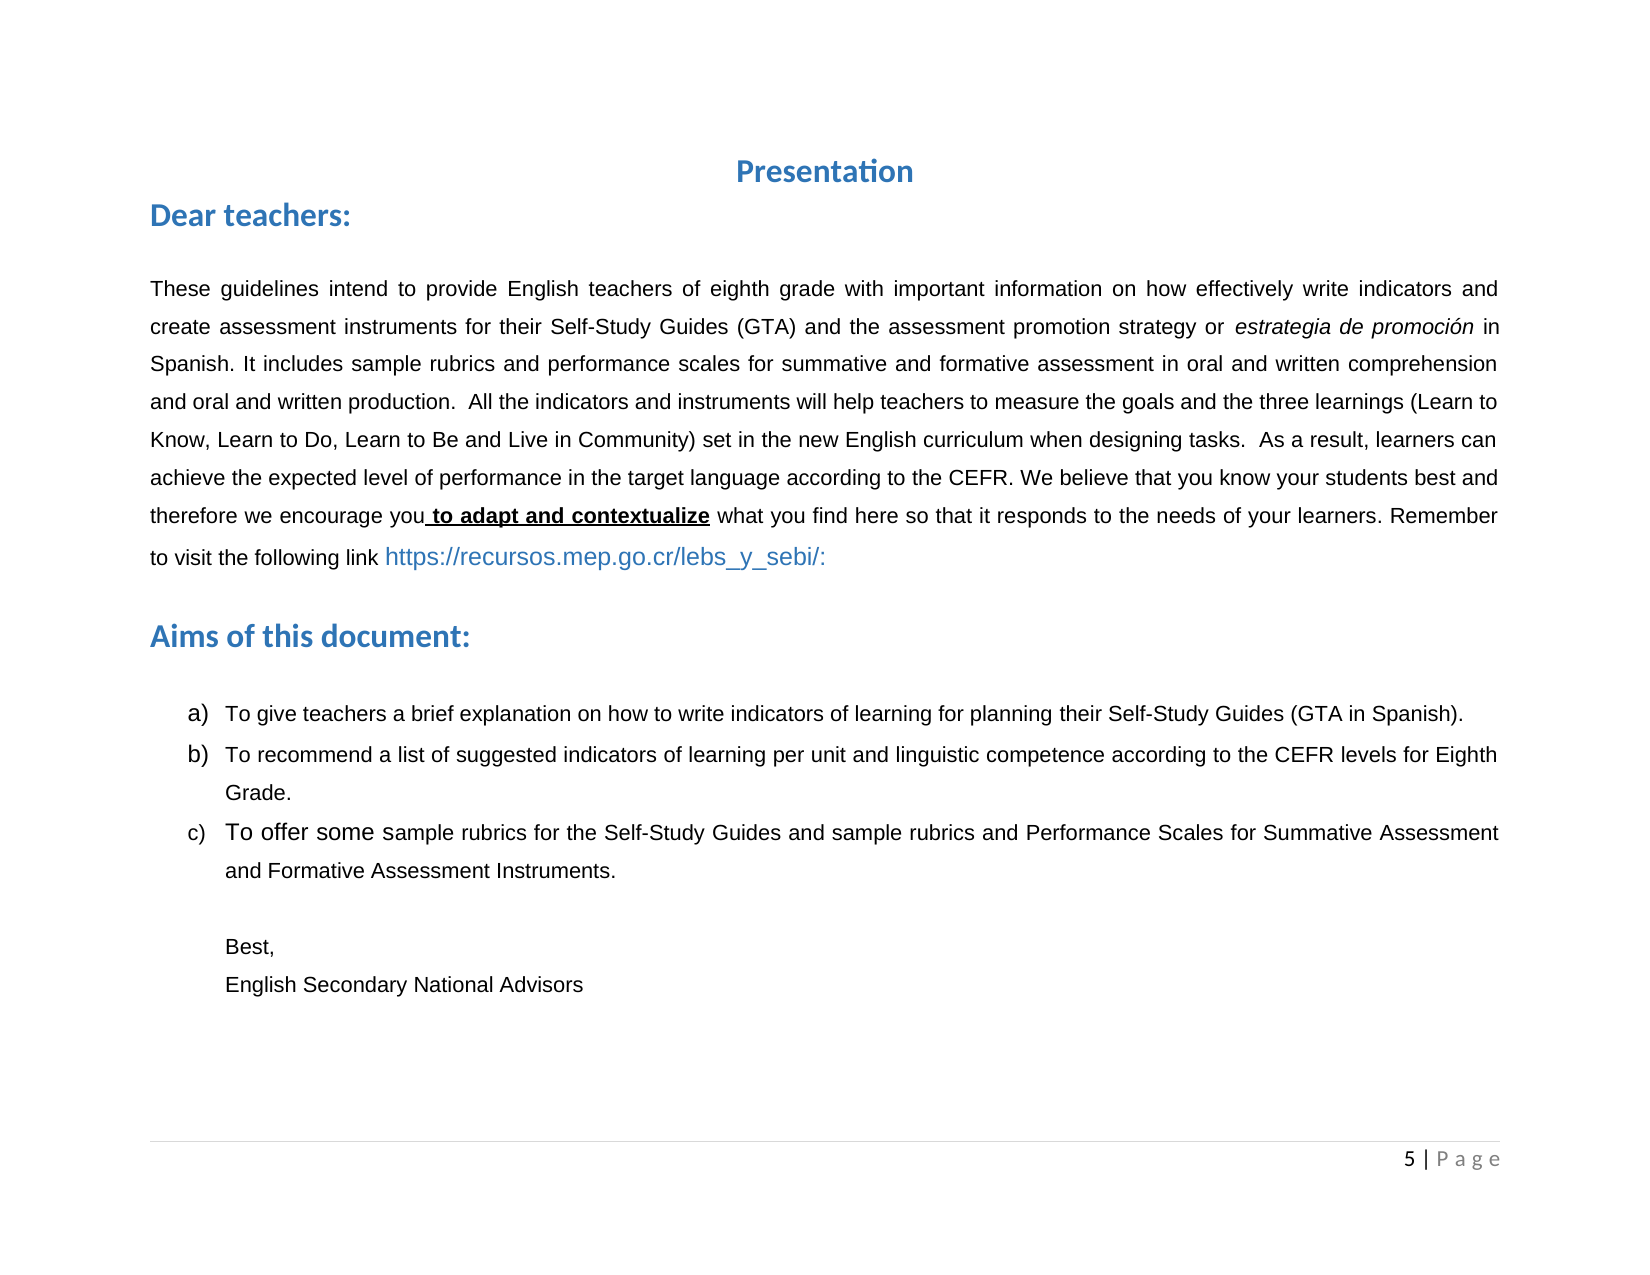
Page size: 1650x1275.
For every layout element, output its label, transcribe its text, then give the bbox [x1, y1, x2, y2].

text These guidelines intend to provide English teachers of eighth grade with important information on how effectively write indicators and create assessment instruments for their Self-Study Guides (GTA) and the assessment promotion strategy or estrategia de promoción in Spanish. It includes sample rubrics and performance scales for summative and formative assessment in oral and written comprehension and oral and written production. All the indicators and instruments will help teachers to measure the goals and the three learnings (Learn to Know, Learn to Do, Learn to Be and Live in Community) set in the new English curriculum when designing tasks. As a result, learners can achieve the expected level of performance in the target language according to the CEFR. We believe that you know your students best and therefore we encourage you to adapt and contextualize what you find here so that it responds to the needs of your learners. Remember to visit the following link https://recursos.mep.go.cr/lebs_y_sebi/: [150, 276, 1500, 571]
list To recommend a list of suggested indicators of learning per unit and linguistic competence according to the CEFR levels for Eighth Grade. [187, 740, 1500, 806]
text Presentation [150, 150, 1500, 191]
list To give teachers a brief explanation on how to write indicators of learning for planning their Self-Study Guides (GTA in Spanish). [187, 699, 1500, 726]
list To offer some sample rubrics for the Self-Study Guides and sample rubrics and Performance Scales for Summative Assessment and Formative Assessment Instruments. [187, 818, 1500, 883]
list English Secondary National Advisors [225, 972, 1500, 997]
text Aims of this document: [150, 615, 1500, 656]
text Dear teachers: [150, 194, 1500, 235]
list Best, [225, 934, 1500, 959]
